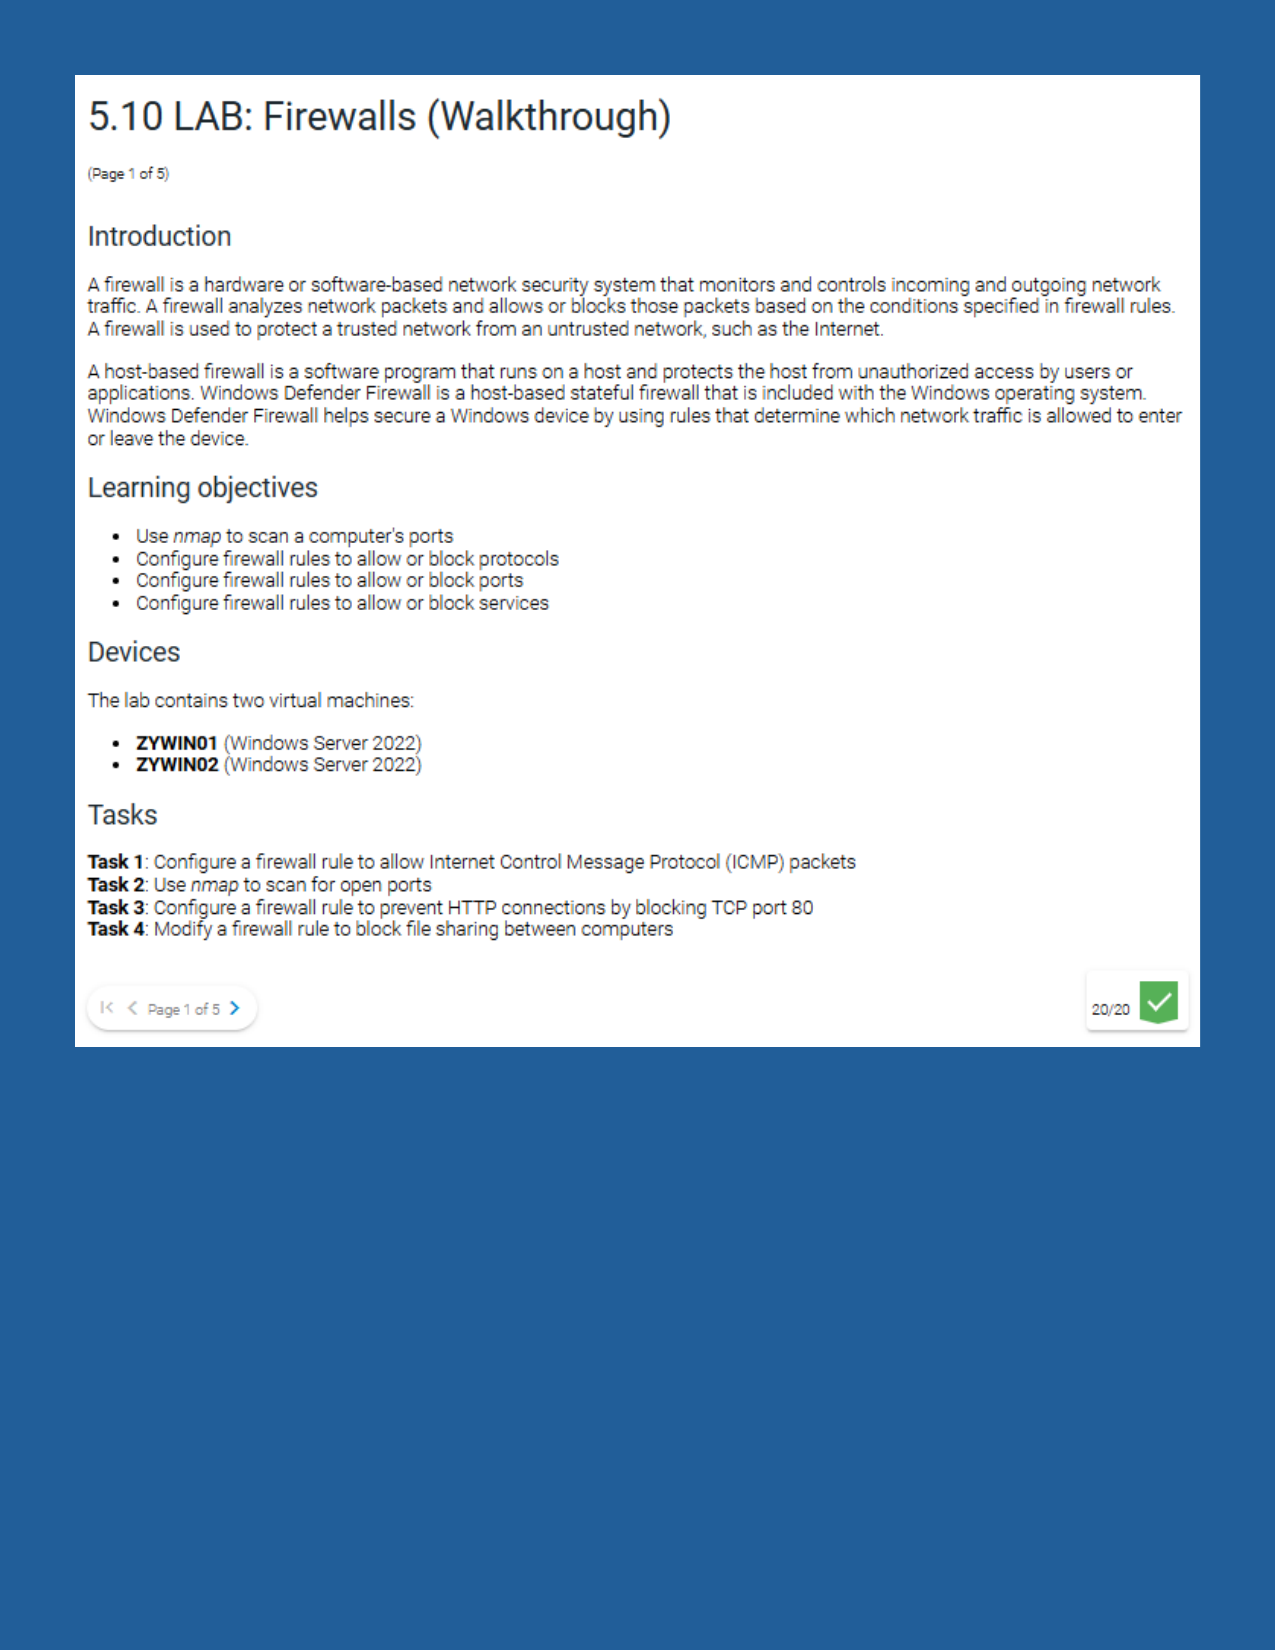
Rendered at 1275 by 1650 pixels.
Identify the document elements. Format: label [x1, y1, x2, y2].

picture [75, 75, 1200, 1047]
